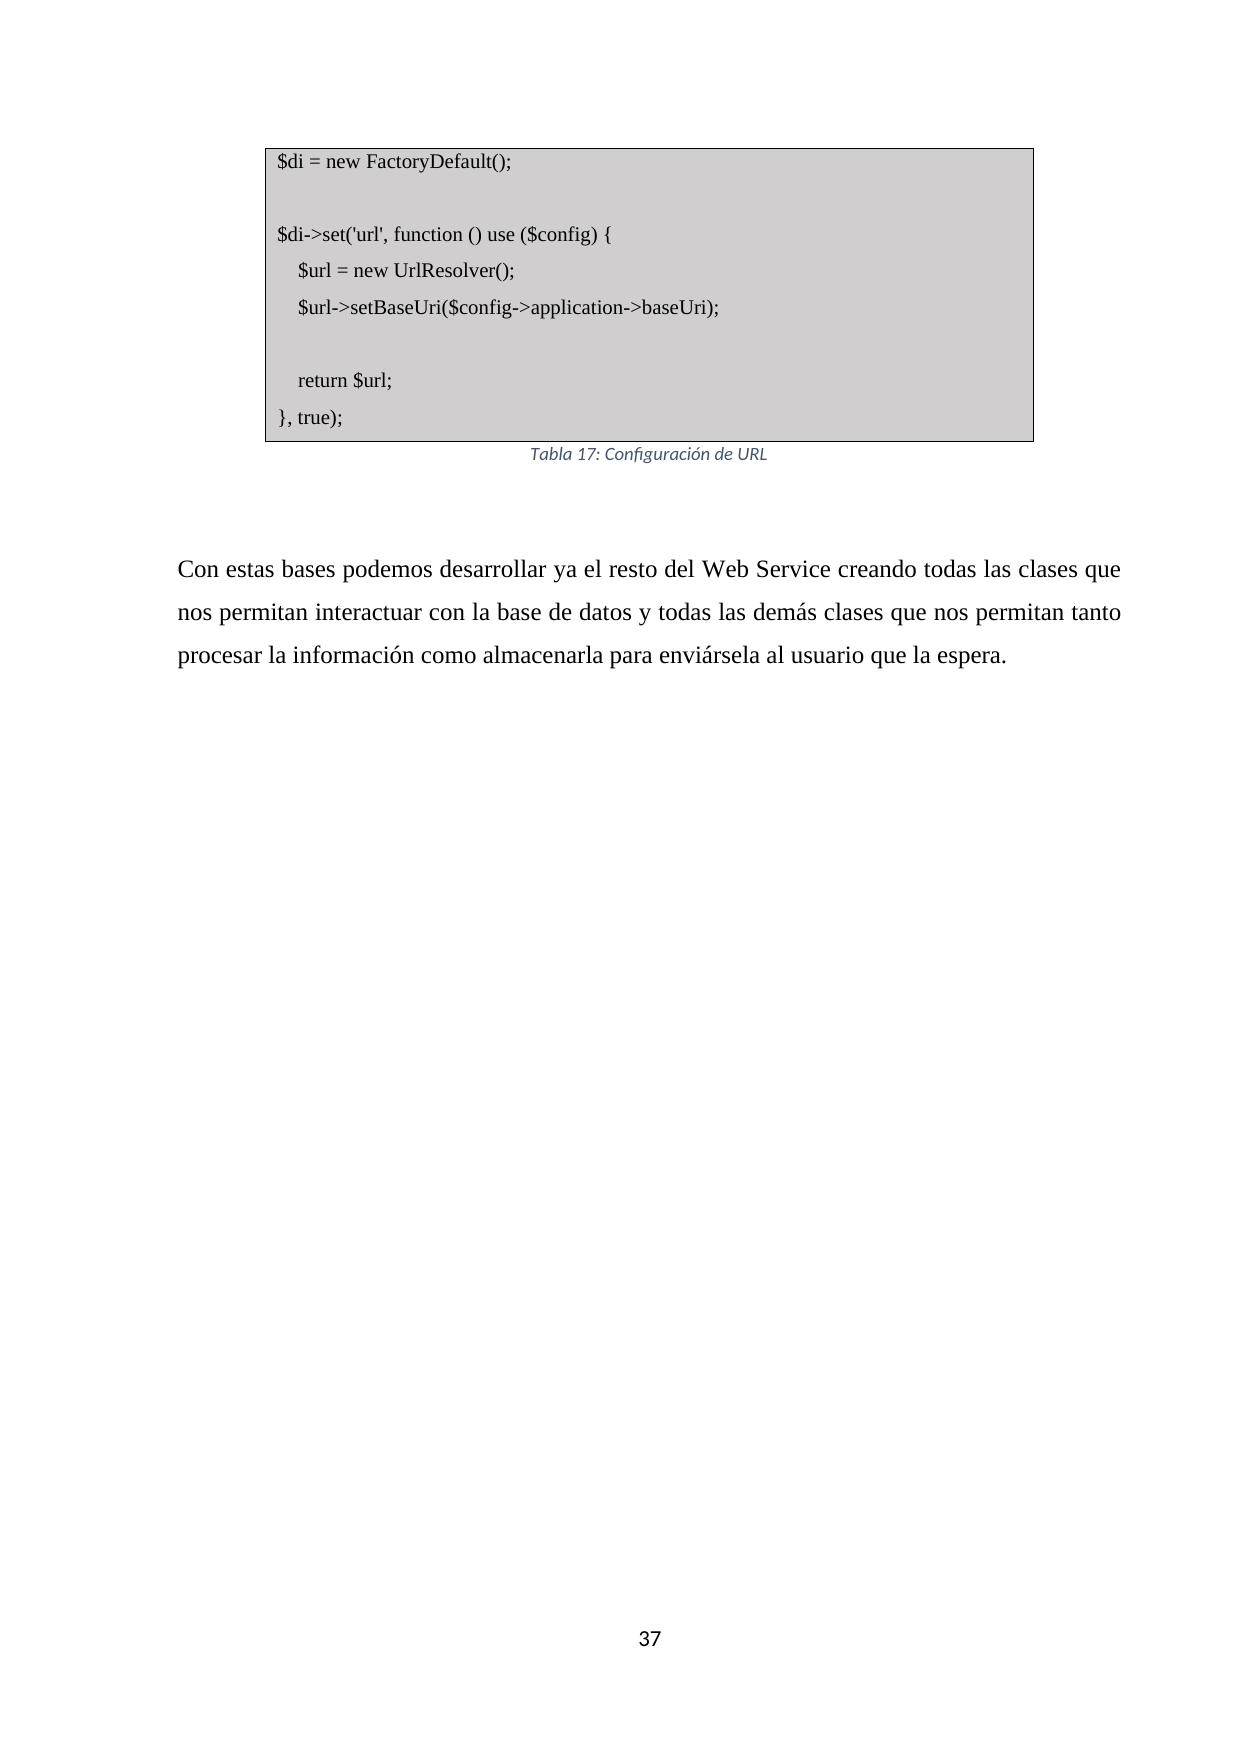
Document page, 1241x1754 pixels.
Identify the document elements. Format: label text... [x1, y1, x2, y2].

table_header $di = new FactoryDefault(); $di->set('url', function () use ($config) { $url = new UrlResolver(); $url->setBaseUri($config->application->baseUri); return $url; }, true); [266, 149, 1033, 441]
text Con estas bases podemos desarrollar ya el resto del Web Service creando todas las clases que nos permitan interactuar con la base de datos y todas las demás clases que nos permitan tanto procesar la información como almacenarla para enviársela al usuario que la espera. [177, 554, 1122, 669]
